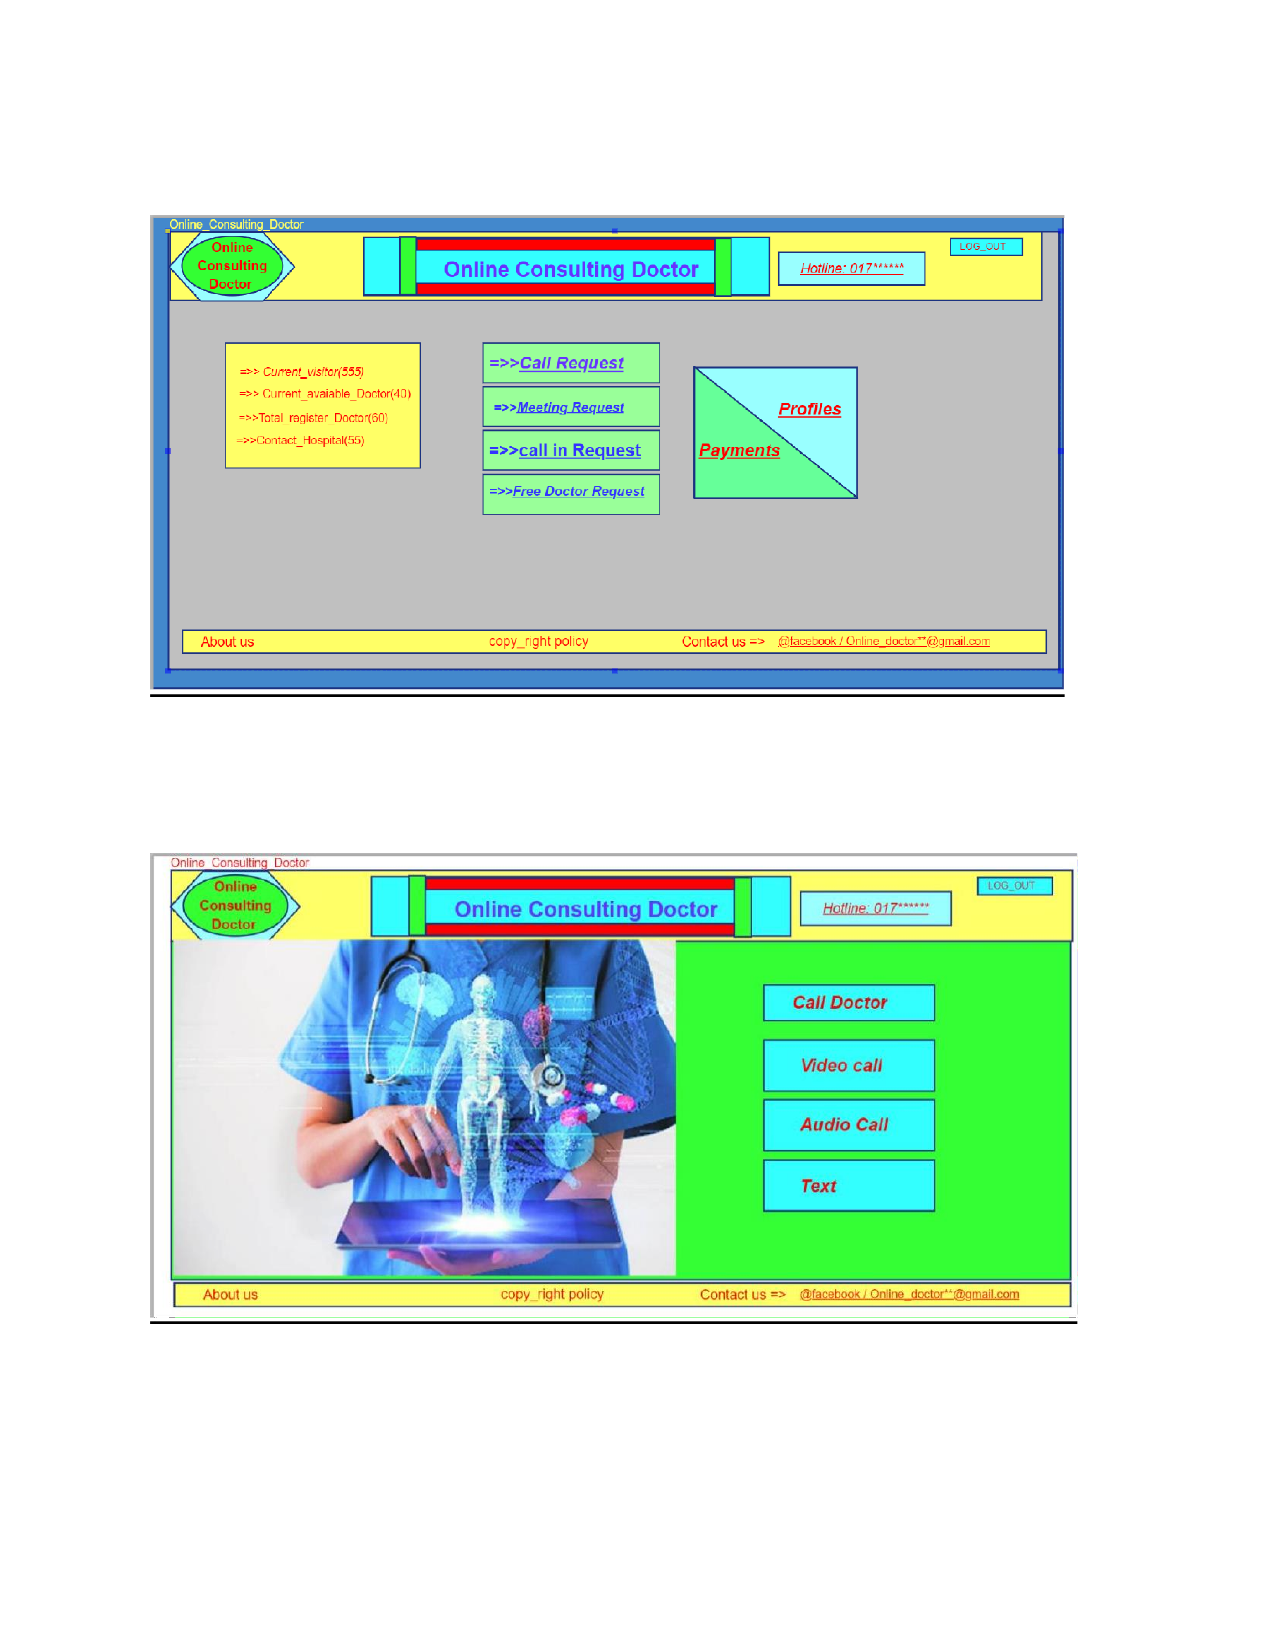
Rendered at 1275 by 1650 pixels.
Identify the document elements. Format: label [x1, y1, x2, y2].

picture [150, 853, 1078, 1324]
picture [150, 215, 1065, 697]
